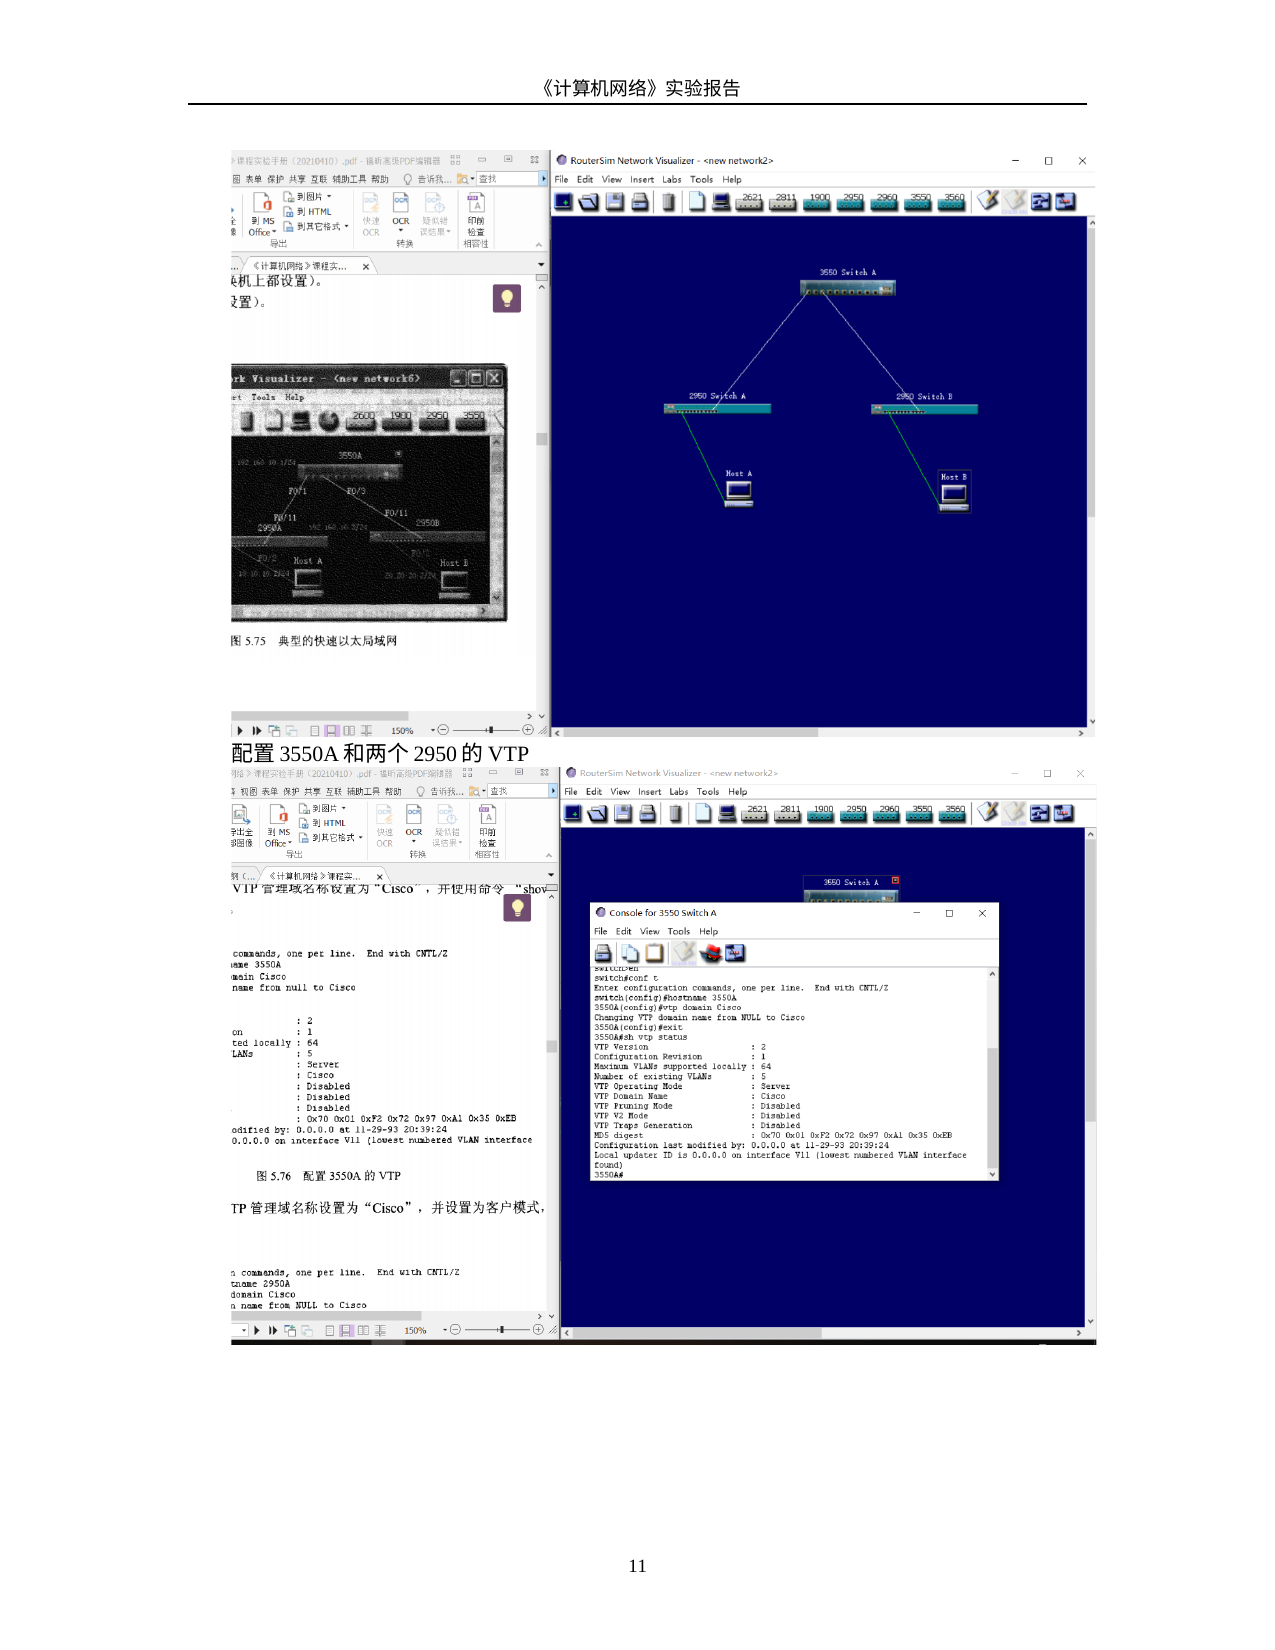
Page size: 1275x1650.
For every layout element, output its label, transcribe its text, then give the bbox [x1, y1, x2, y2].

text 配置3550A和两个2950的VTP [187, 736, 1087, 768]
picture [231, 150, 1096, 737]
picture [231, 767, 1097, 1345]
